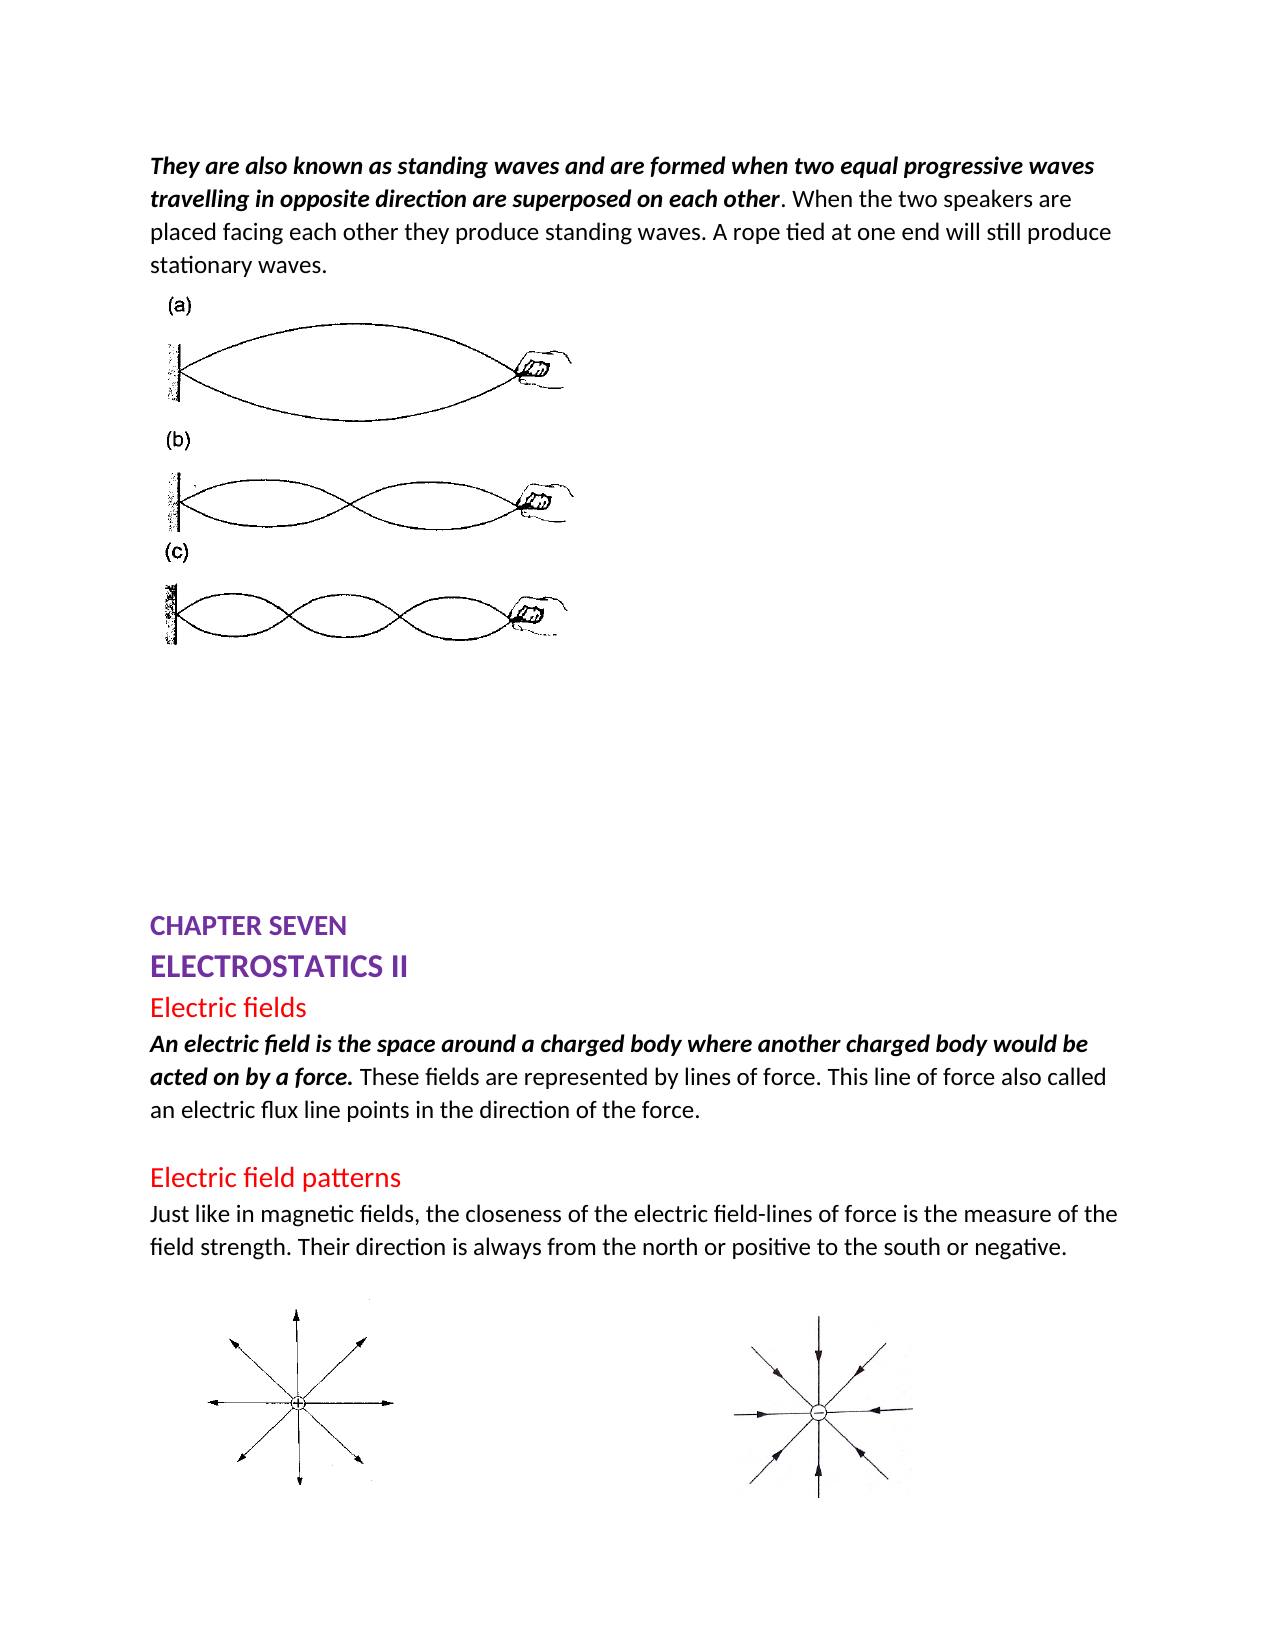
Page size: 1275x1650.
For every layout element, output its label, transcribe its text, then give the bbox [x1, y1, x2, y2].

text They are also known as standing waves and are formed when two equal progressive waves travelling in opposite direction are superposed on each other. When the two speakers are placed facing each other they produce standing waves. A rope tied at one end will still produce stationary waves. [150, 150, 1125, 279]
picture [732, 1308, 914, 1496]
text ELECTROSTATICS II [150, 946, 1125, 986]
text CHAPTER SEVEN [150, 907, 1125, 943]
text Electric field patterns [150, 1159, 1125, 1195]
text An electric field is the space around a charged body where another charged body would be acted on by a force. These fields are represented by lines of force. This line of force also called an electric flux line points in the direction of the force. [150, 1028, 1125, 1124]
text Electric fields [150, 989, 1125, 1025]
text Just like in magnetic fields, the closeness of the electric field-lines of force is the measure of the field strength. Their direction is always from the north or positive to the south or negative. [150, 1198, 1125, 1261]
